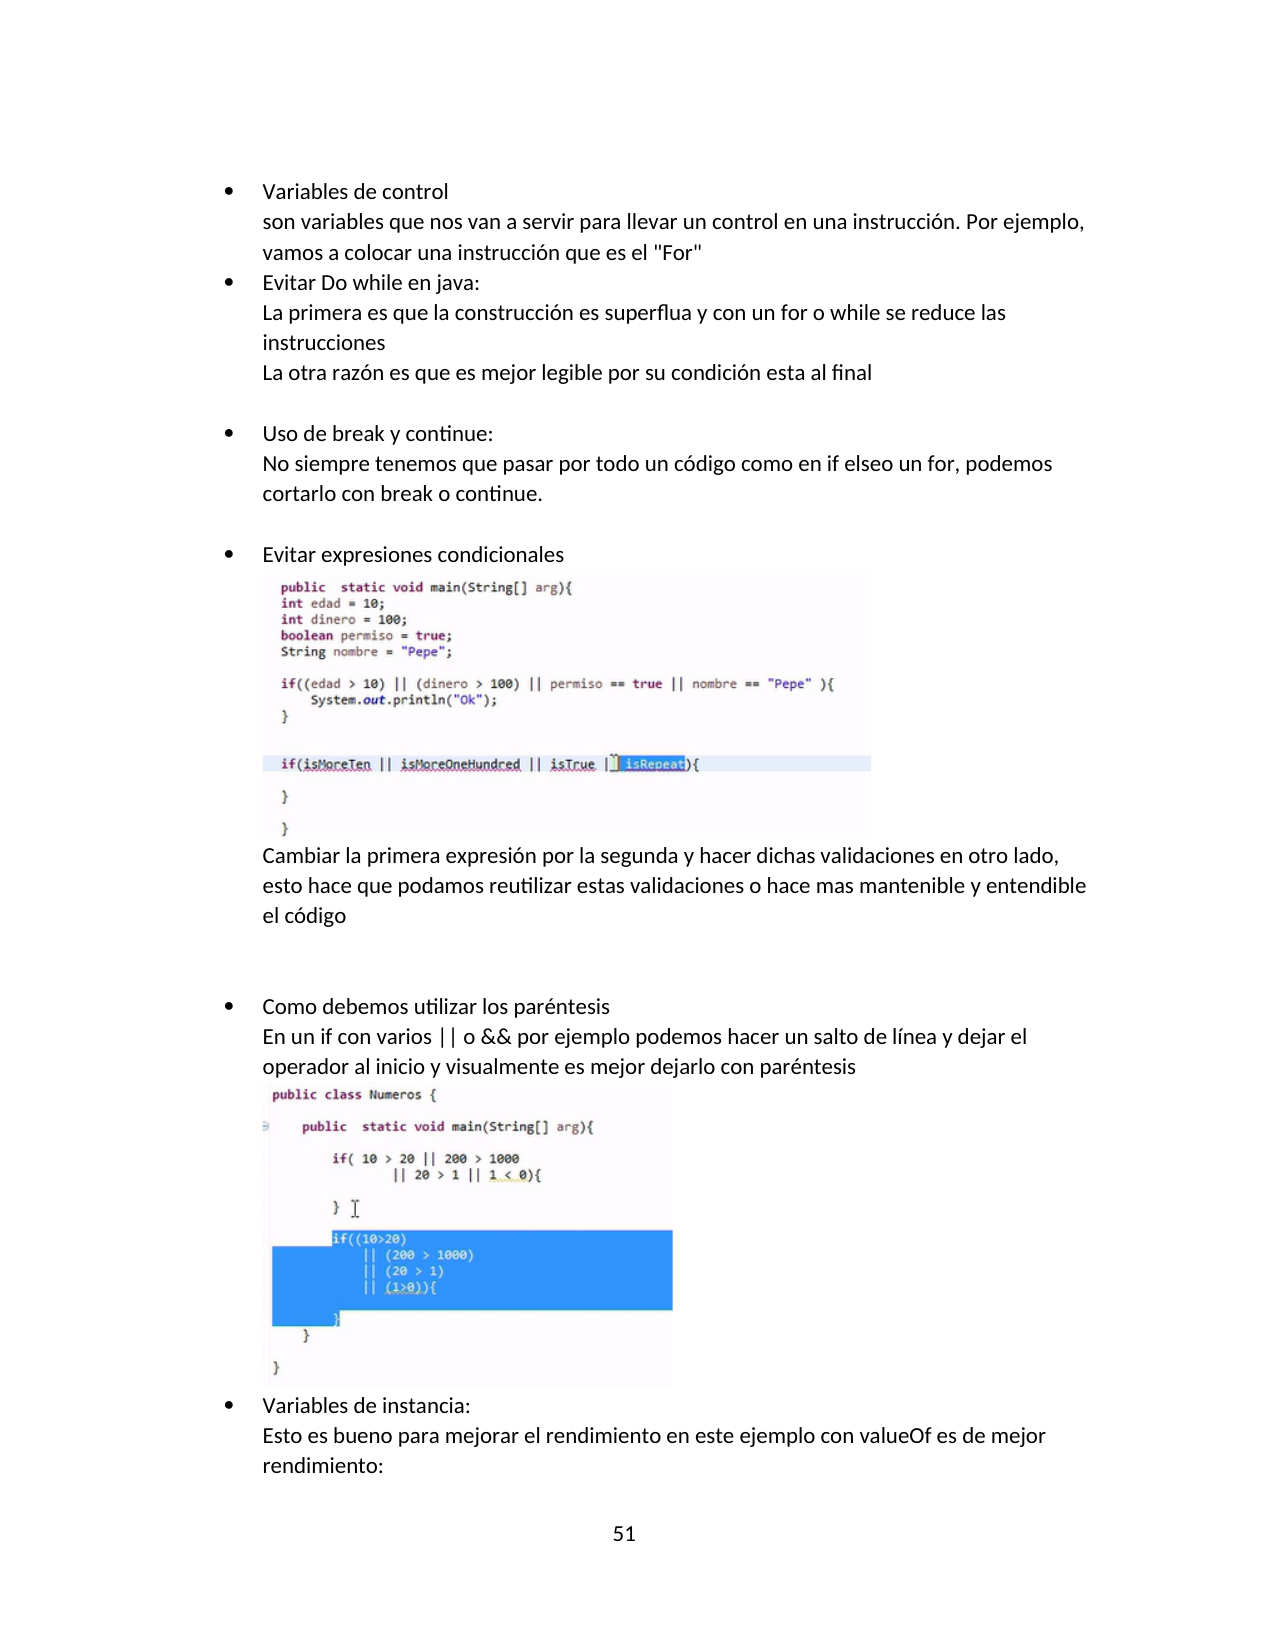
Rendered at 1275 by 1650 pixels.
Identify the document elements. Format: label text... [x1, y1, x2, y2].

list En un if con varios || o && por ejemplo podemos hacer un salto de línea y dejar el operador al inicio y visualmente es mejor dejarlo con paréntesis [262, 1022, 1098, 1080]
picture [262, 1082, 673, 1389]
list Evitar expresiones condicionales [225, 540, 1098, 568]
picture [262, 570, 872, 839]
list Como debemos utilizar los paréntesis [225, 992, 1098, 1020]
list Cambiar la primera expresión por la segunda y hacer dichas validaciones en otro lado, esto hace que podamos reutilizar estas validaciones o hace mas mantenible y entendible el código [262, 841, 1098, 929]
list Variables de instancia: [225, 1391, 1098, 1419]
list Esto es bueno para mejorar el rendimiento en este ejemplo con valueOf es de mejor rendimiento: [262, 1421, 1098, 1479]
list Uso de break y continue: [225, 419, 1098, 447]
list No siempre tenemos que pasar por todo un código como en if elseo un for, podemos cortarlo con break o continue. [262, 449, 1098, 507]
list La primera es que la construcción es superflua y con un for o while se reduce las instrucciones [262, 298, 1098, 356]
list Evitar Do while en java: [225, 268, 1098, 296]
list son variables que nos van a servir para llevar un control en una instrucción. Por ejemplo, vamos a colocar una instrucción que es el "For" [262, 207, 1098, 266]
list La otra razón es que es mejor legible por su condición esta al final [262, 358, 1098, 386]
list Variables de control [225, 177, 1098, 205]
